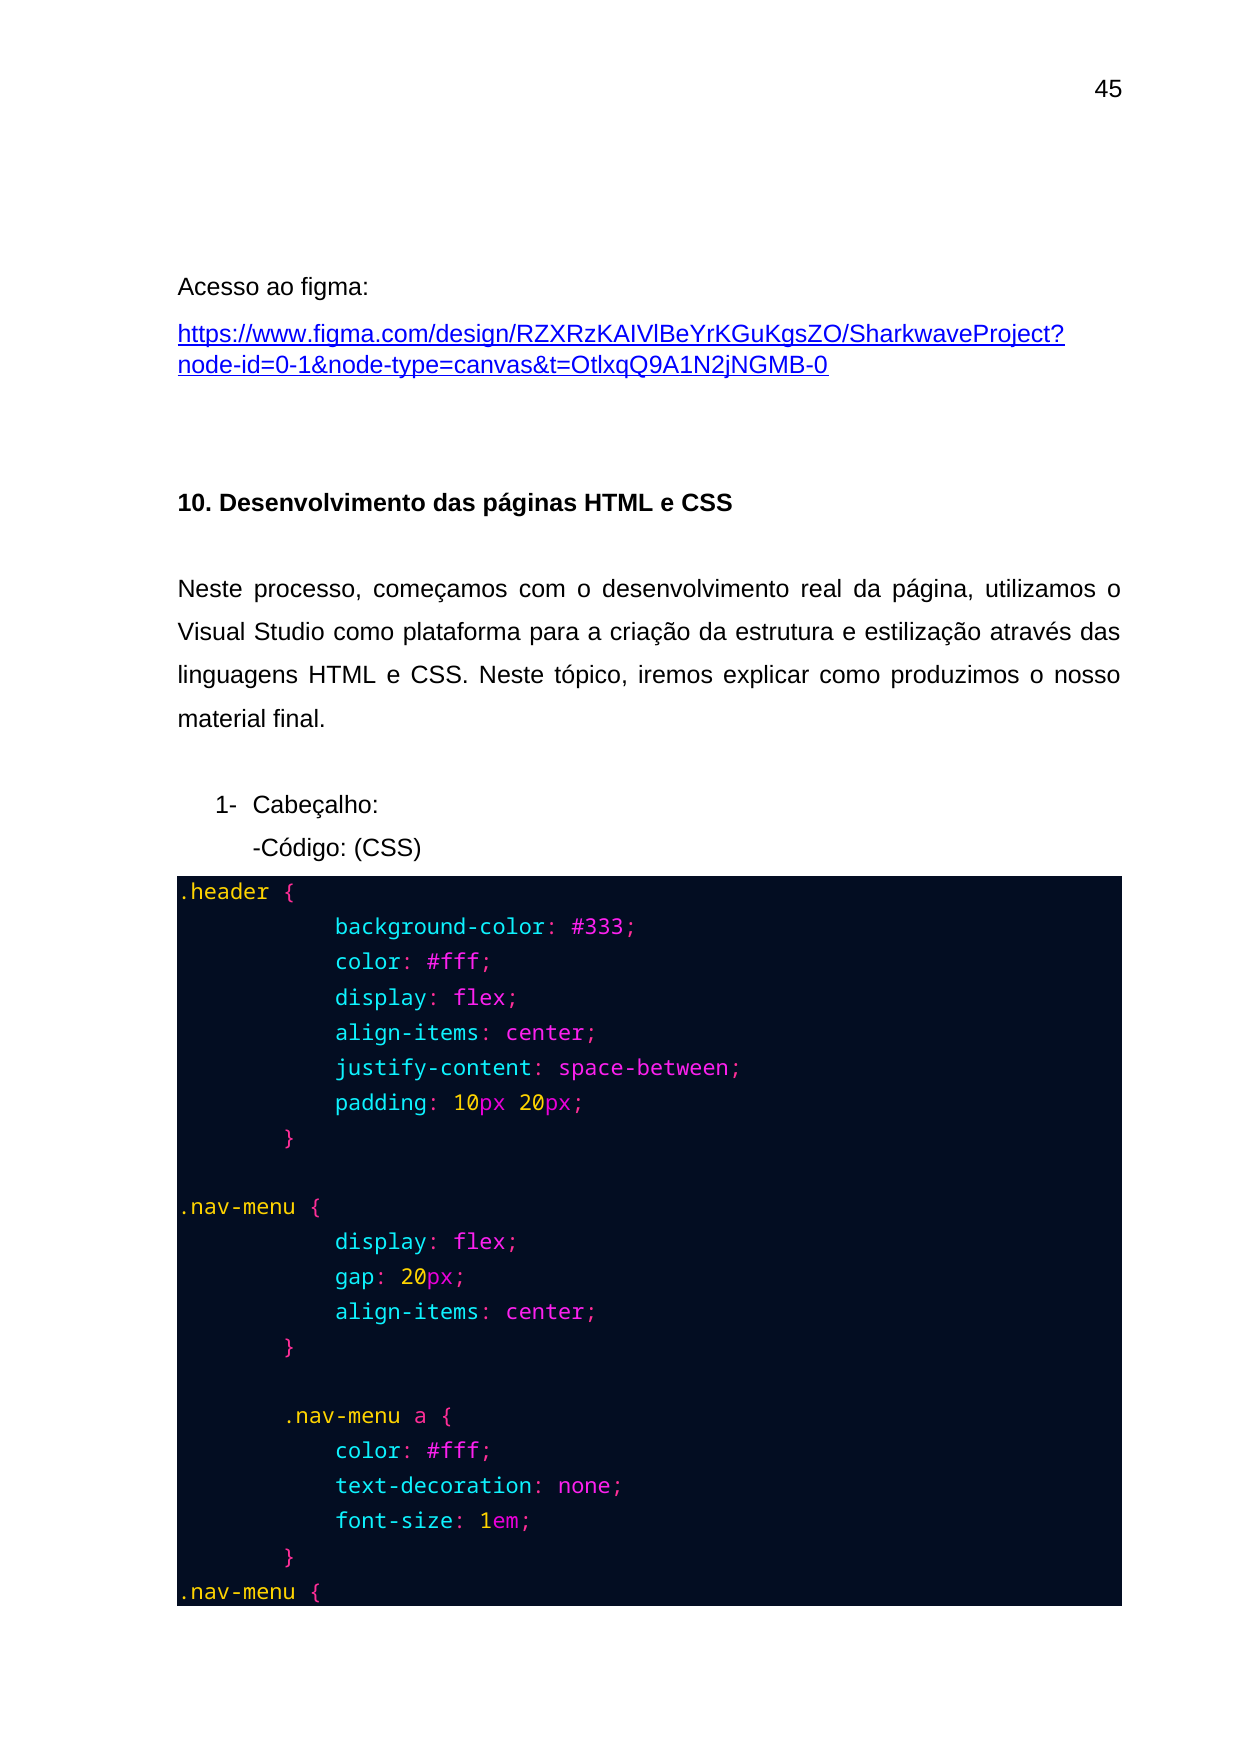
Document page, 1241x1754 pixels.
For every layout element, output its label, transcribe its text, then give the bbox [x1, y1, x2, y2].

text align-items: center; [177, 1296, 1122, 1326]
text background-color: #333; [177, 911, 1122, 941]
text gap: 20px; [177, 1261, 1122, 1291]
text Neste processo, começamos com o desenvolvimento real da página, utilizamos o Visual Studio como plataforma para a criação da estrutura e estilização através das linguagens HTML e CSS. Neste tópico, iremos explicar como produzimos o nosso material final. [177, 574, 1122, 732]
text color: #fff; [177, 946, 1122, 976]
text .nav-menu a { [177, 1400, 1122, 1430]
text display: flex; [177, 1226, 1122, 1256]
text } [177, 1541, 1122, 1570]
text color: #fff; [177, 1435, 1122, 1465]
text align-items: center; [177, 1017, 1122, 1046]
text text-decoration: none; [177, 1470, 1122, 1500]
text } [177, 1122, 1122, 1152]
list Cabeçalho: [215, 790, 1122, 819]
text .nav-menu { [177, 1191, 1122, 1221]
text display: flex; [177, 981, 1122, 1011]
text font-size: 1em; [177, 1506, 1122, 1535]
text padding: 10px 20px; [177, 1087, 1122, 1117]
list -Código: (CSS) [252, 833, 1122, 862]
text } [177, 1331, 1122, 1361]
text justify-content: space-between; [177, 1052, 1122, 1081]
text https://www.figma.com/design/RZXRzKAIVlBeYrKGuKgsZO/SharkwaveProject?node-id=0-1&node-type=canvas&t=OtlxqQ9A1N2jNGMB-0 [177, 319, 1122, 379]
text Acesso ao figma: [177, 272, 1122, 301]
text .nav-menu { [177, 1576, 1122, 1606]
subtitle 10. Desenvolvimento das páginas HTML e CSS [177, 488, 1122, 517]
text .header { [177, 876, 1122, 906]
